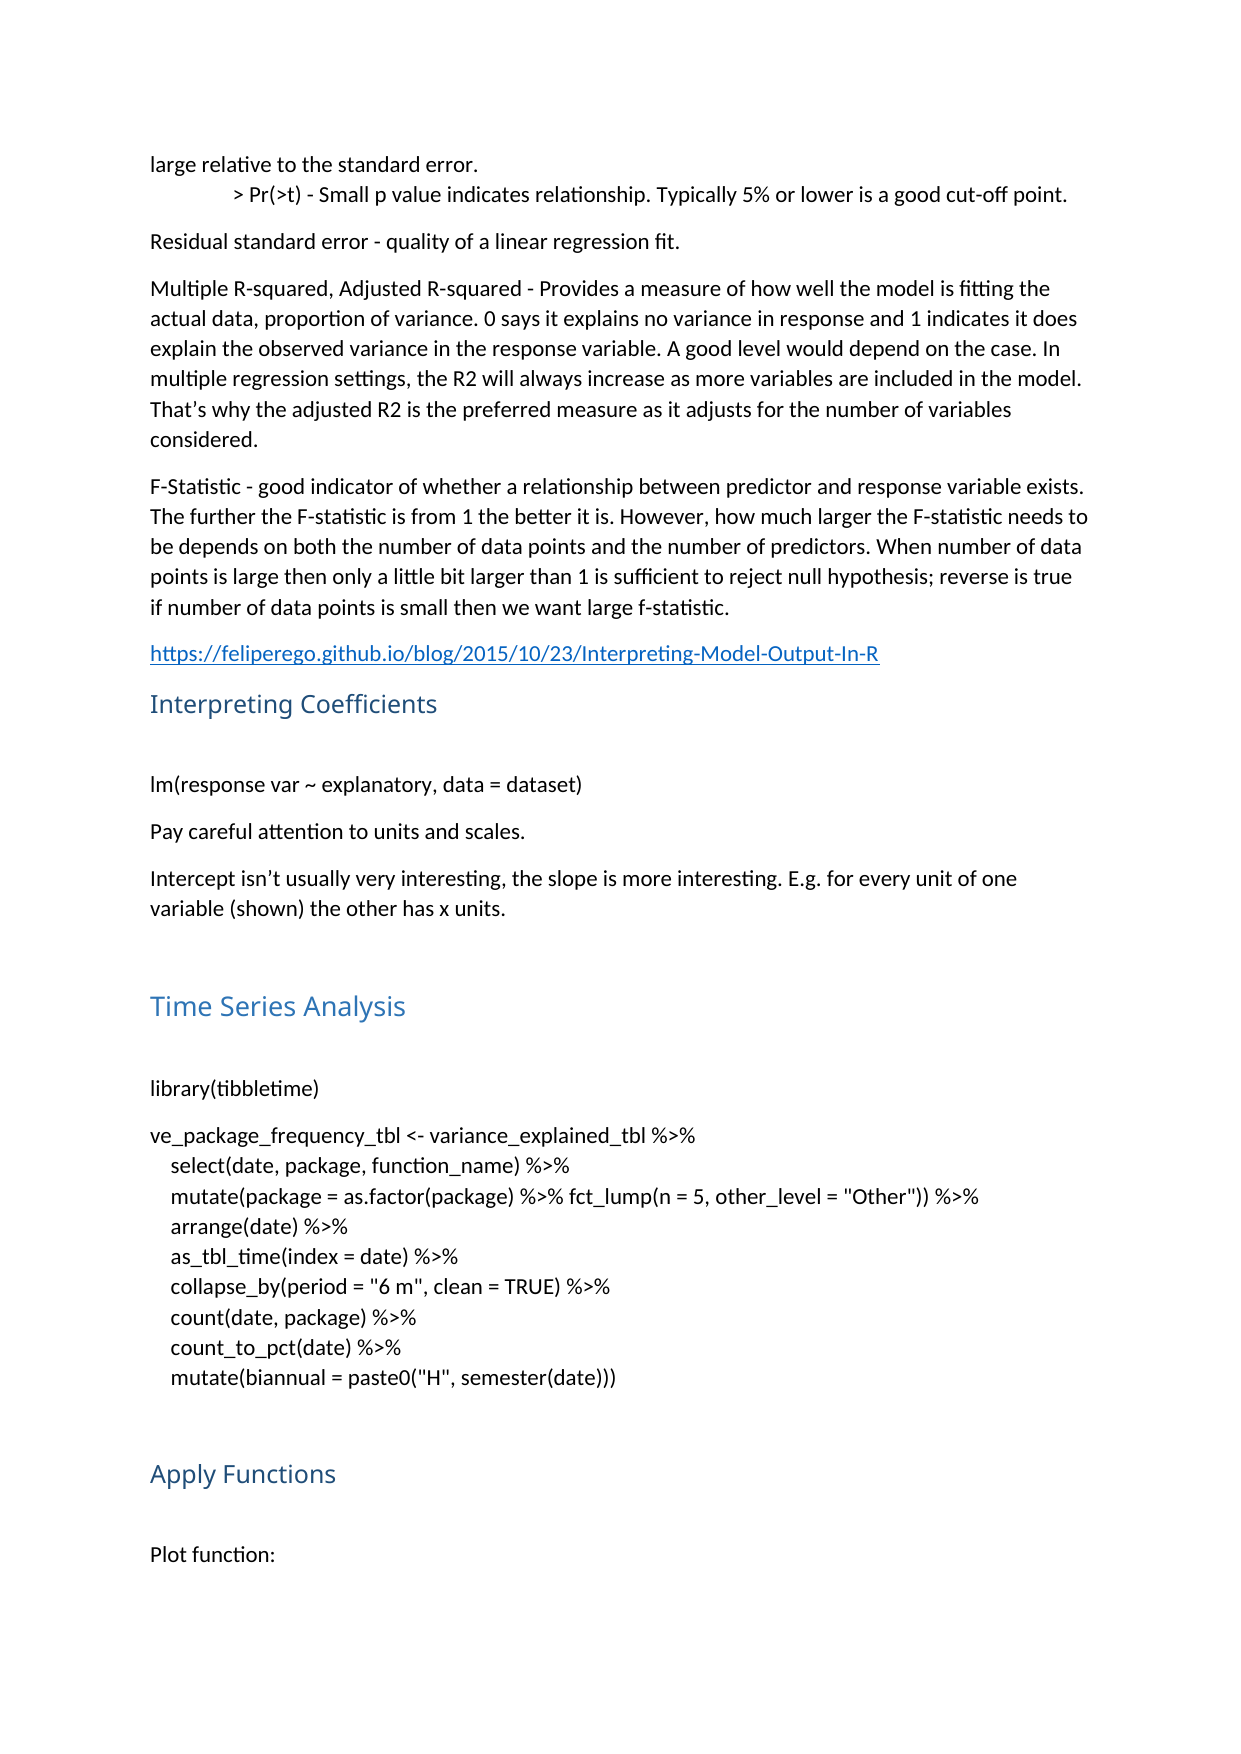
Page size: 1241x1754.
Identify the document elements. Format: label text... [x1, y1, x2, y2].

text ve_package_frequency_tbl <- variance_explained_tbl %>% select(date, package, function_name) %>% mutate(package = as.factor(package) %>% fct_lump(n = 5, other_level = "Other")) %>% arrange(date) %>% as_tbl_time(index = date) %>% collapse_by(period = "6 m", clean = TRUE) %>% count(date, package) %>% count_to_pct(date) %>% mutate(biannual = paste0("H", semester(date))) [150, 1121, 1090, 1391]
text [150, 150, 1090, 208]
text F-Statistic - good indicator of whether a relationship between predictor and response variable exists. The further the F-statistic is from 1 the better it is. However, how much larger the F-statistic needs to be depends on both the number of data points and the number of predictors. When number of data points is large then only a little bit larger than 1 is sufficient to reject null hypothesis; reverse is true if number of data points is small then we want large f-statistic. [150, 472, 1090, 621]
text Residual standard error - quality of a linear regression fit. [150, 227, 1090, 255]
text Multiple R-squared, Adjusted R-squared - Provides a measure of how well the model is fitting the actual data, proportion of variance. 0 says it explains no variance in response and 1 indicates it does explain the observed variance in the response variable. A good level would depend on the case. In multiple regression settings, the R2 will always increase as more variables are included in the model. That’s why the adjusted R2 is the preferred measure as it adjusts for the number of variables considered. [150, 274, 1090, 453]
subtitle Time Series Analysis [150, 988, 1090, 1025]
subtitle Apply Functions [150, 1457, 1090, 1491]
text Pay careful attention to units and scales. [150, 817, 1090, 845]
text Plot function: [150, 1540, 1090, 1568]
text Intercept isn’t usually very interesting, the slope is more interesting. E.g. for every unit of one variable (shown) the other has x units. [150, 864, 1090, 922]
text library(tibbletime) [150, 1074, 1090, 1102]
text https://feliperego.github.io/blog/2015/10/23/Interpreting-Model-Output-In-R [150, 639, 1090, 668]
subtitle Interpreting Coefficients [150, 686, 1090, 721]
text lm(response var ~ explanatory, data = dataset) [150, 770, 1090, 798]
